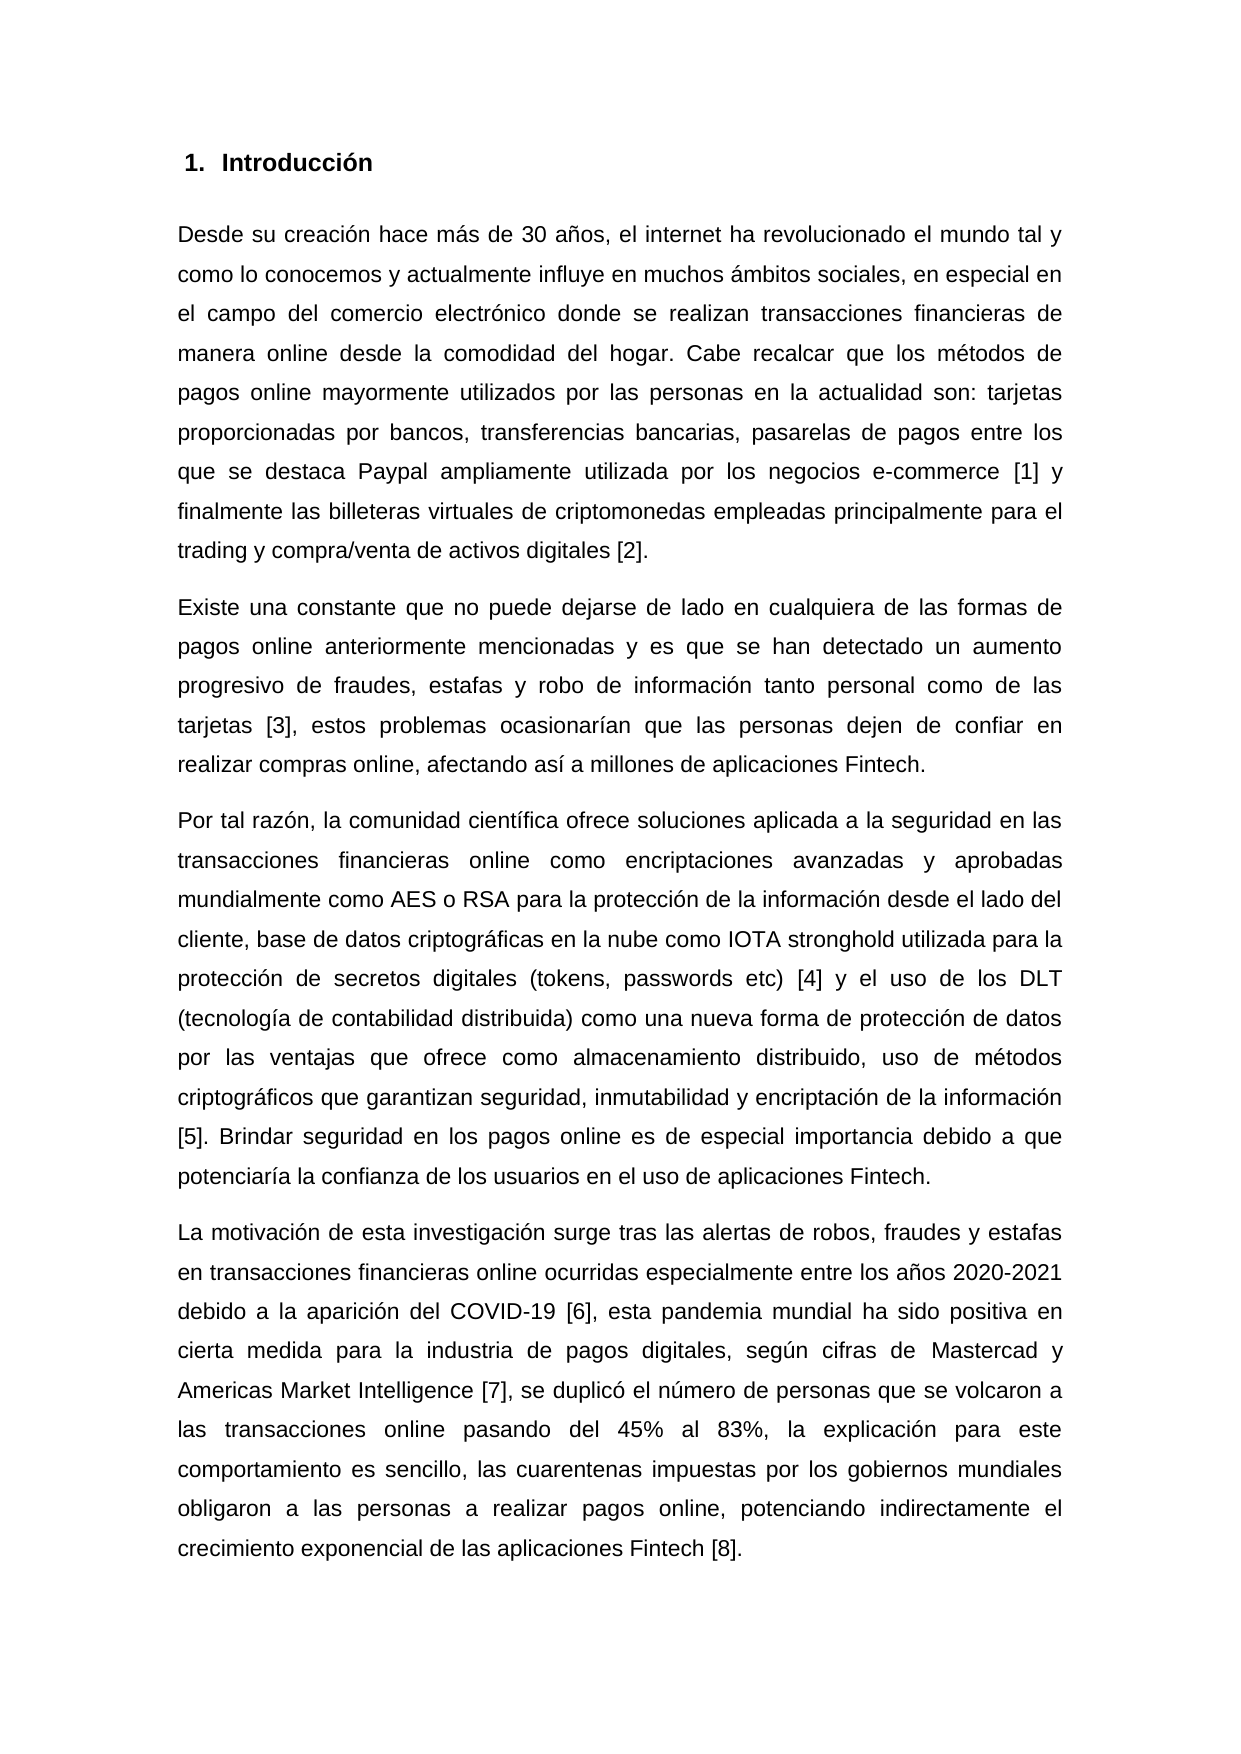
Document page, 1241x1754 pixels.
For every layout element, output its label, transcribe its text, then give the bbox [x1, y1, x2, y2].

text Existe una constante que no puede dejarse de lado en cualquiera de las formas de pagos online anteriormente mencionadas y es que se han detectado un aumento progresivo de fraudes, estafas y robo de información tanto personal como de las tarjetas , estos problemas ocasionarían que las personas dejen de confiar en realizar compras online, afectando así a millones de aplicaciones Fintech. [177, 593, 1063, 778]
text La motivación de esta investigación surge tras las alertas de robos, fraudes y estafas en transacciones financieras online ocurridas especialmente entre los años 2020-2021 debido a la aparición del COVID-19 , esta pandemia mundial ha sido positiva en cierta medida para la industria de pagos digitales, según cifras de Mastercad y Americas Market Intelligence , se duplicó el número de personas que se volcaron a las transacciones online pasando del 45% al 83%, la explicación para este comportamiento es sencillo, las cuarentenas impuestas por los gobiernos mundiales obligaron a las personas a realizar pagos online, potenciando indirectamente el crecimiento exponencial de las aplicaciones Fintech . [177, 1219, 1063, 1561]
text Por tal razón, la comunidad científica ofrece soluciones aplicada a la seguridad en las transacciones financieras online como encriptaciones avanzadas y aprobadas mundialmente como AES o RSA para la protección de la información desde el lado del cliente, base de datos criptográficas en la nube como IOTA stronghold utilizada para la protección de secretos digitales (tokens, passwords etc) y el uso de los DLT (tecnología de contabilidad distribuida) como una nueva forma de protección de datos por las ventajas que ofrece como almacenamiento distribuido, uso de métodos criptográficos que garantizan seguridad, inmutabilidad y encriptación de la información . Brindar seguridad en los pagos online es de especial importancia debido a que potenciaría la confianza de los usuarios en el uso de aplicaciones Fintech. [177, 807, 1063, 1189]
list Introducción [184, 148, 1063, 176]
text Desde su creación hace más de 30 años, el internet ha revolucionado el mundo tal y como lo conocemos y actualmente influye en muchos ámbitos sociales, en especial en el campo del comercio electrónico donde se realizan transacciones financieras de manera online desde la comodidad del hogar. Cabe recalcar que los métodos de pagos online mayormente utilizados por las personas en la actualidad son: tarjetas proporcionadas por bancos, transferencias bancarias, pasarelas de pagos entre los que se destaca Paypal ampliamente utilizada por los negocios e-commerce y finalmente las billeteras virtuales de criptomonedas empleadas principalmente para el trading y compra/venta de activos digitales . [177, 221, 1063, 564]
